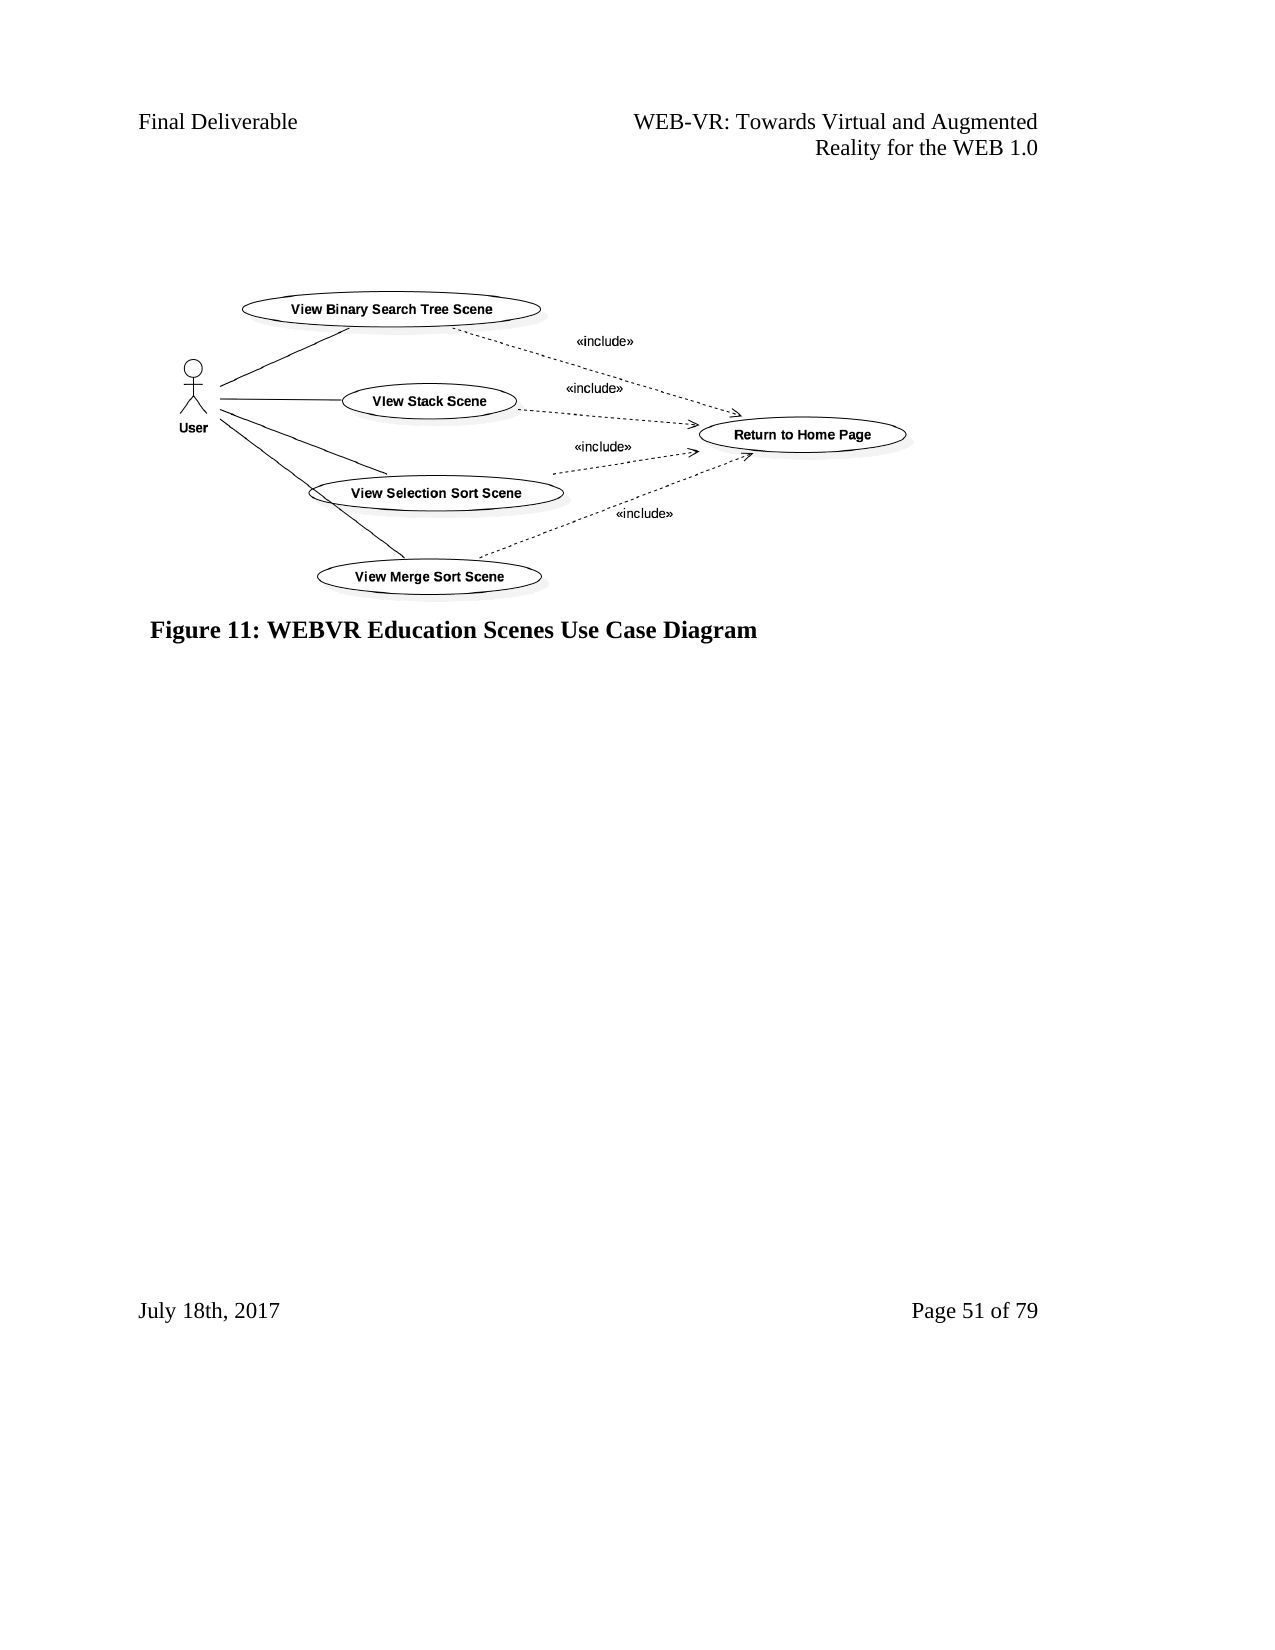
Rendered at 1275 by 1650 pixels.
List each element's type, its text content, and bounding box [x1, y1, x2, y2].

picture [150, 262, 940, 616]
text Figure 11: WEBVR Education Scenes Use Case Diagram [150, 615, 1125, 644]
